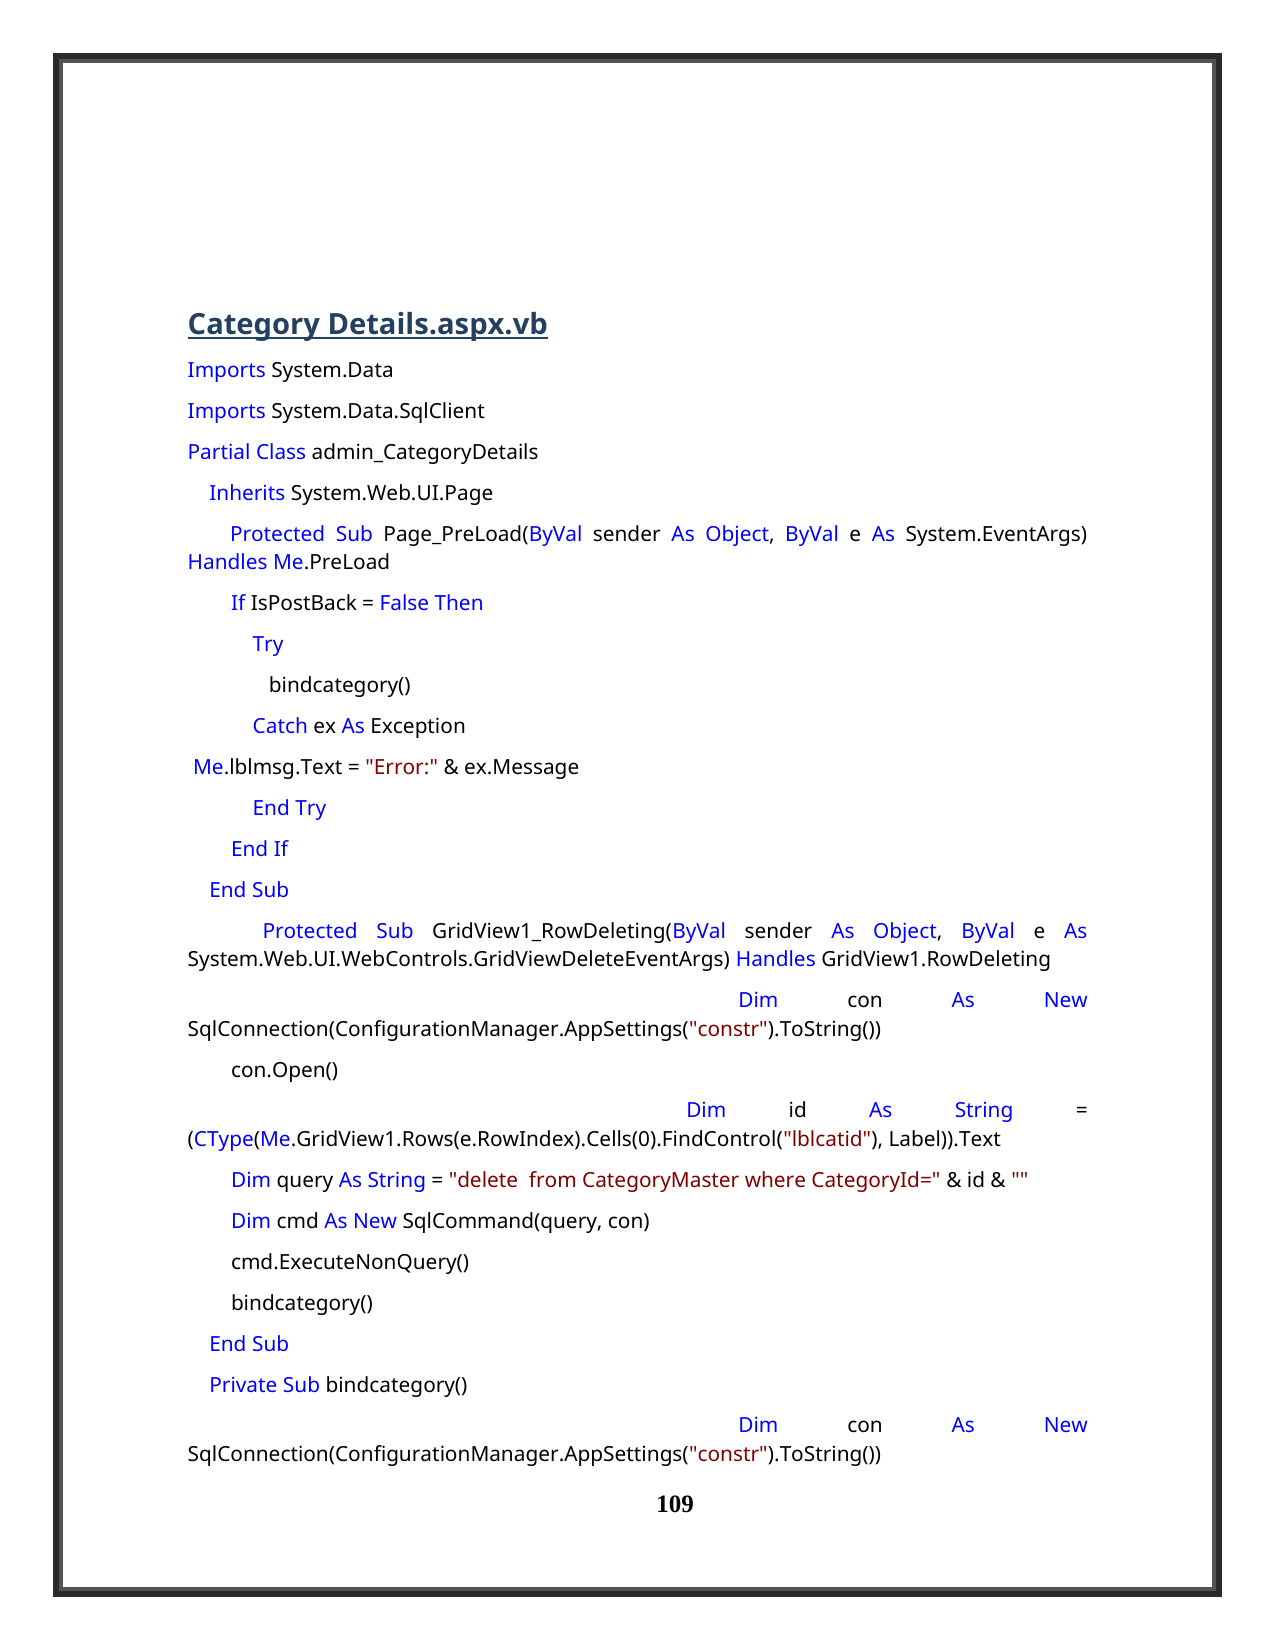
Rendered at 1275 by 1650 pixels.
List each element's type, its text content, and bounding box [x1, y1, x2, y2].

text If IsPostBack = False Then [187, 588, 1087, 617]
text con.Open() [187, 1055, 1087, 1083]
text Private Sub bindcategory() [187, 1370, 1087, 1398]
text bindcategory() [187, 1288, 1087, 1316]
text Dim cmd As New SqlCommand(query, con) [187, 1206, 1087, 1234]
text Dim query As String = "delete from CategoryMaster where CategoryId=" & id & "" [187, 1165, 1087, 1193]
text bindcategory() [187, 670, 1087, 699]
text Partial Class admin_CategoryDetails [187, 437, 1087, 466]
text cmd.ExecuteNonQuery() [187, 1247, 1087, 1275]
text Me.lblmsg.Text = "Error:" & ex.Message [187, 752, 1087, 781]
text Catch ex As Exception [187, 711, 1087, 740]
text Dim con As New SqlConnection(ConfigurationManager.AppSettings("constr").ToString()) [187, 1411, 1087, 1467]
text Dim id As String = (CType(Me.GridView1.Rows(e.RowIndex).Cells(0).FindControl("lblcatid"), Label)).Text [187, 1096, 1087, 1152]
text Inherits System.Web.UI.Page [187, 478, 1087, 507]
text Protected Sub Page_PreLoad(ByVal sender As Object, ByVal e As System.EventArgs) Handles Me.PreLoad [187, 519, 1087, 576]
text Protected Sub GridView1_RowDeleting(ByVal sender As Object, ByVal e As System.Web.UI.WebControls.GridViewDeleteEventArgs) Handles GridView1.RowDeleting [187, 916, 1087, 973]
text Dim con As New SqlConnection(ConfigurationManager.AppSettings("constr").ToString()) [187, 985, 1087, 1042]
text Try [187, 629, 1087, 658]
text End Sub [187, 1329, 1087, 1357]
text End If [187, 834, 1087, 862]
text End Sub [187, 875, 1087, 903]
text Imports System.Data.SqlClient [187, 396, 1087, 425]
text Category Details.aspx.vb [187, 303, 1087, 343]
text Imports System.Data [187, 355, 1087, 384]
text End Try [187, 793, 1087, 822]
